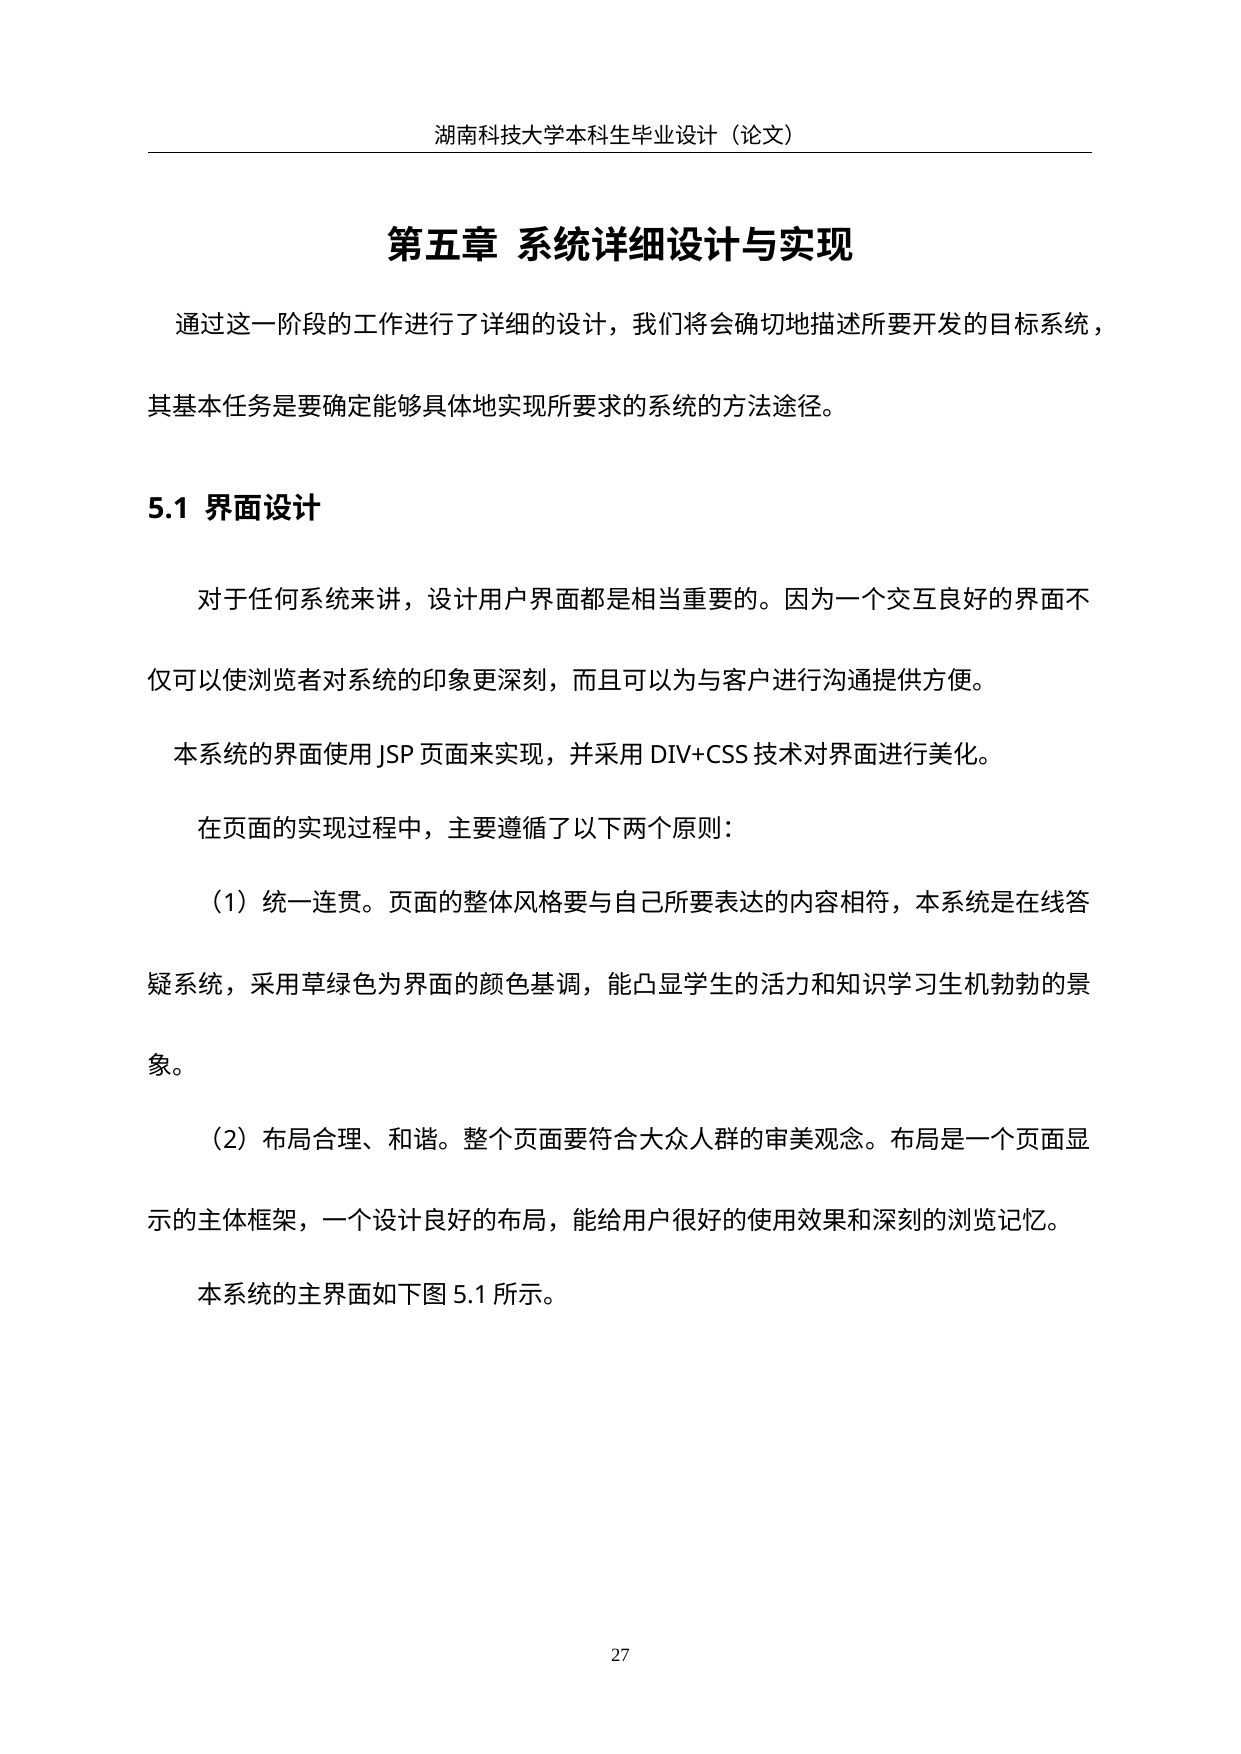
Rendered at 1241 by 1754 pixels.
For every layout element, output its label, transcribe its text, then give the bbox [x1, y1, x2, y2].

text 在页面的实现过程中，主要遵循了以下两个原则： [148, 794, 1092, 859]
subtitle 5.1 界面设计 [148, 473, 1092, 538]
text 本系统的主界面如下图5.1所示。 [148, 1260, 1092, 1325]
text 对于任何系统来讲，设计用户界面都是相当重要的。因为一个交互良好的界面不仅可以使浏览者对系统的印象更深刻，而且可以为与客户进行沟通提供方便。 [148, 565, 1092, 711]
text （2）布局合理、和谐。整个页面要符合大众人群的审美观念。布局是一个页面显示的主体框架，一个设计良好的布局，能给用户很好的使用效果和深刻的浏览记忆。 [148, 1105, 1092, 1251]
text 本系统的界面使用JSP页面来实现，并采用DIV+CSS技术对界面进行美化。 [148, 720, 1092, 785]
text 通过这一阶段的工作进行了详细的设计，我们将会确切地描述所要开发的目标系统，其基本任务是要确定能够具体地实现所要求的系统的方法途径。 [148, 291, 1092, 437]
subtitle 第五章 系统详细设计与实现 [148, 209, 1092, 274]
text （1）统一连贯。页面的整体风格要与自己所要表达的内容相符，本系统是在线答疑系统，采用草绿色为界面的颜色基调，能凸显学生的活力和知识学习生机勃勃的景象。 [148, 868, 1092, 1096]
